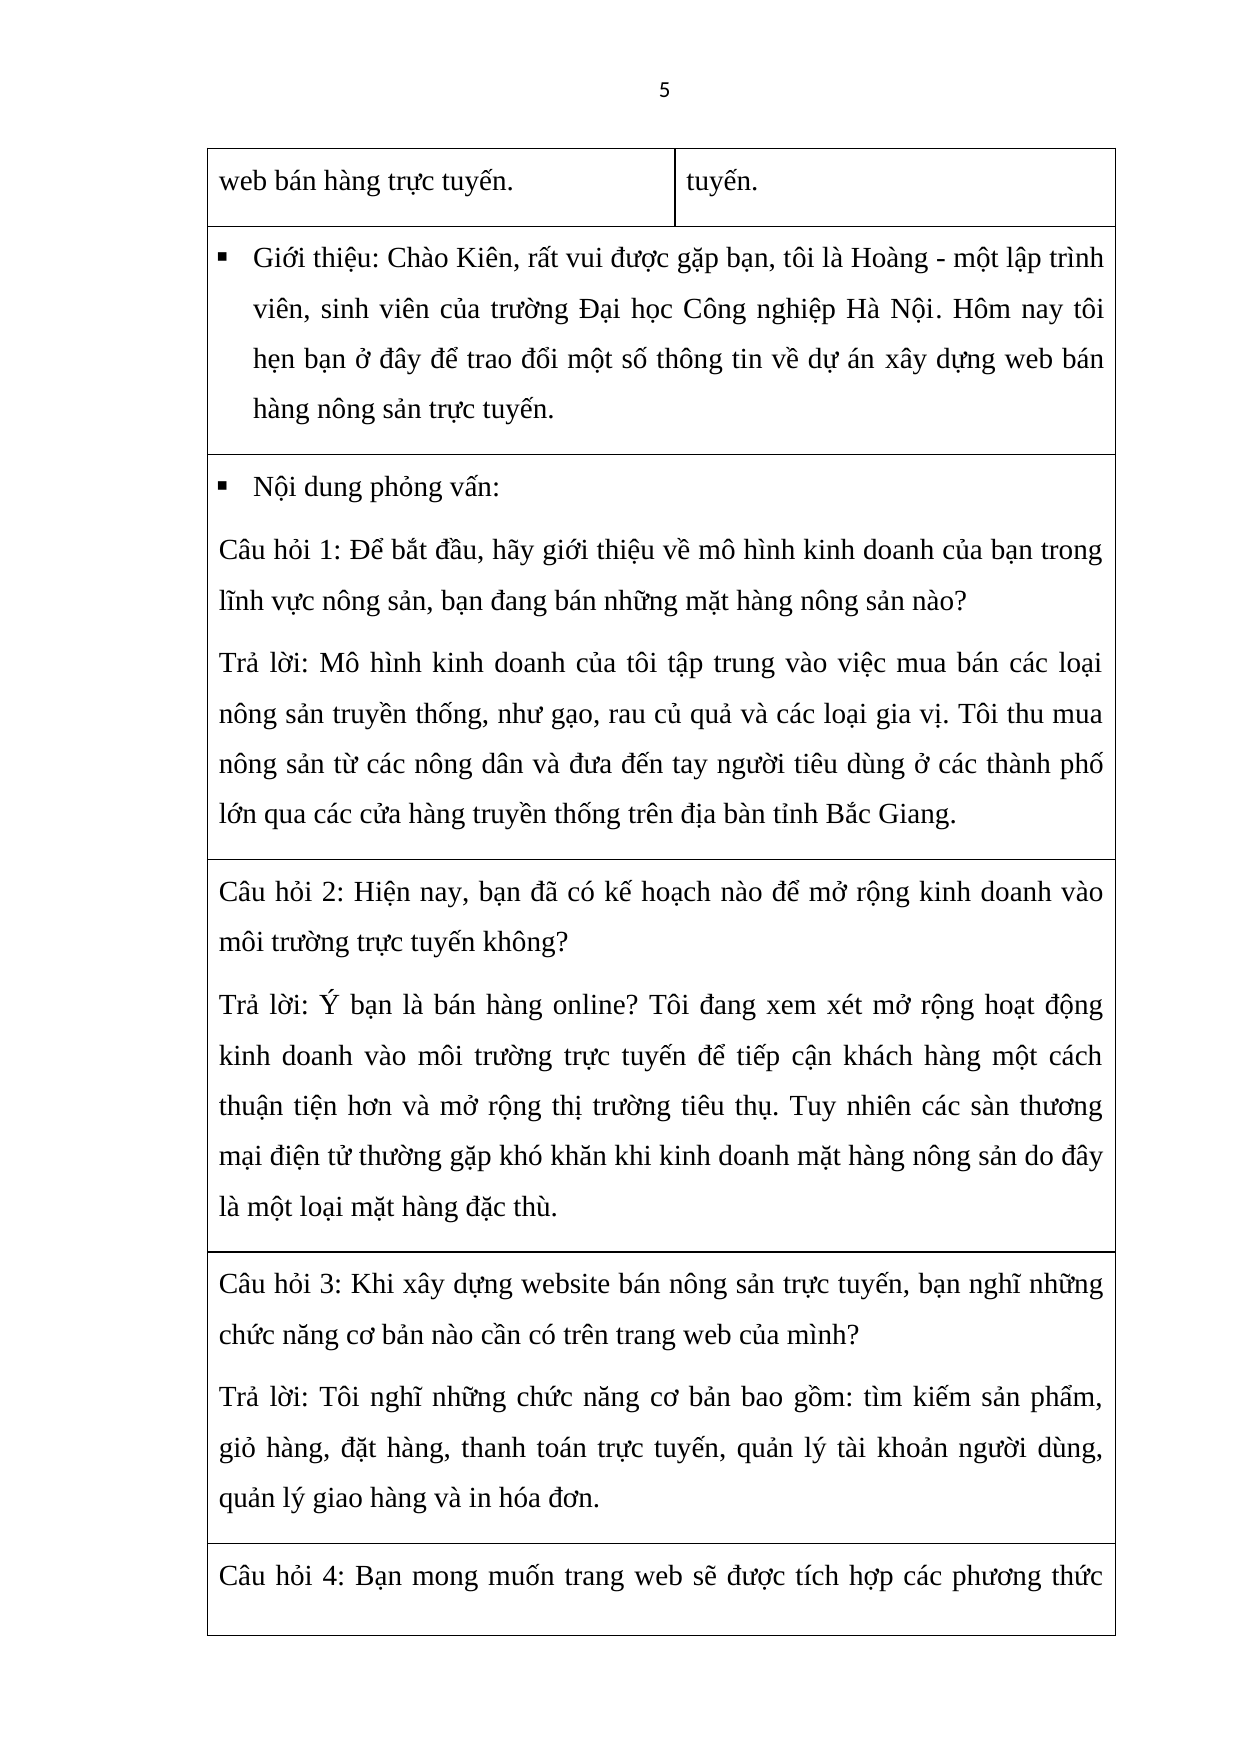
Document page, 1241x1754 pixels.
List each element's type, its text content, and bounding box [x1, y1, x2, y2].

table_cell Câu hỏi 2: Hiện nay, bạn đã có kế hoạch nào để mở rộng kinh doanh vào môi trường trực tuyến không? Trả lời: Ý bạn là bán hàng online? Tôi đang xem xét mở rộng hoạt động kinh doanh vào môi trường trực tuyến để tiếp cận khách hàng một cách thuận tiện hơn và mở rộng thị trường tiêu thụ. Tuy nhiên các sàn thương mại điện tử thường gặp khó khăn khi kinh doanh mặt hàng nông sản do đây là một loại mặt hàng đặc thù. [208, 860, 1115, 1251]
table_cell Giới thiệu: Chào Kiên, rất vui được gặp bạn, tôi là Hoàng - một lập trình viên, sinh viên của trường Đại học Công nghiệp Hà Nội. Hôm nay tôi hẹn bạn ở đây để trao đổi một số thông tin về dự án xây dựng web bán hàng nông sản trực tuyến. [208, 227, 1115, 454]
table_cell Nội dung phỏng vấn: Câu hỏi 1: Để bắt đầu, hãy giới thiệu về mô hình kinh doanh của bạn trong lĩnh vực nông sản, bạn đang bán những mặt hàng nông sản nào? Trả lời: Mô hình kinh doanh của tôi tập trung vào việc mua bán các loại nông sản truyền thống, như gạo, rau củ quả và các loại gia vị. Tôi thu mua nông sản từ các nông dân và đưa đến tay người tiêu dùng ở các thành phố lớn qua các cửa hàng truyền thống trên địa bàn tỉnh Bắc Giang. [208, 455, 1115, 859]
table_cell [208, 149, 674, 226]
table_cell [676, 149, 1115, 226]
table_cell Câu hỏi 3: Khi xây dựng website bán nông sản trực tuyến, bạn nghĩ những chức năng cơ bản nào cần có trên trang web của mình? Trả lời: Tôi nghĩ những chức năng cơ bản bao gồm: tìm kiếm sản phẩm, giỏ hàng, đặt hàng, thanh toán trực tuyến, quản lý tài khoản người dùng, quản lý giao hàng và in hóa đơn. [208, 1253, 1115, 1543]
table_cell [208, 1544, 1115, 1635]
